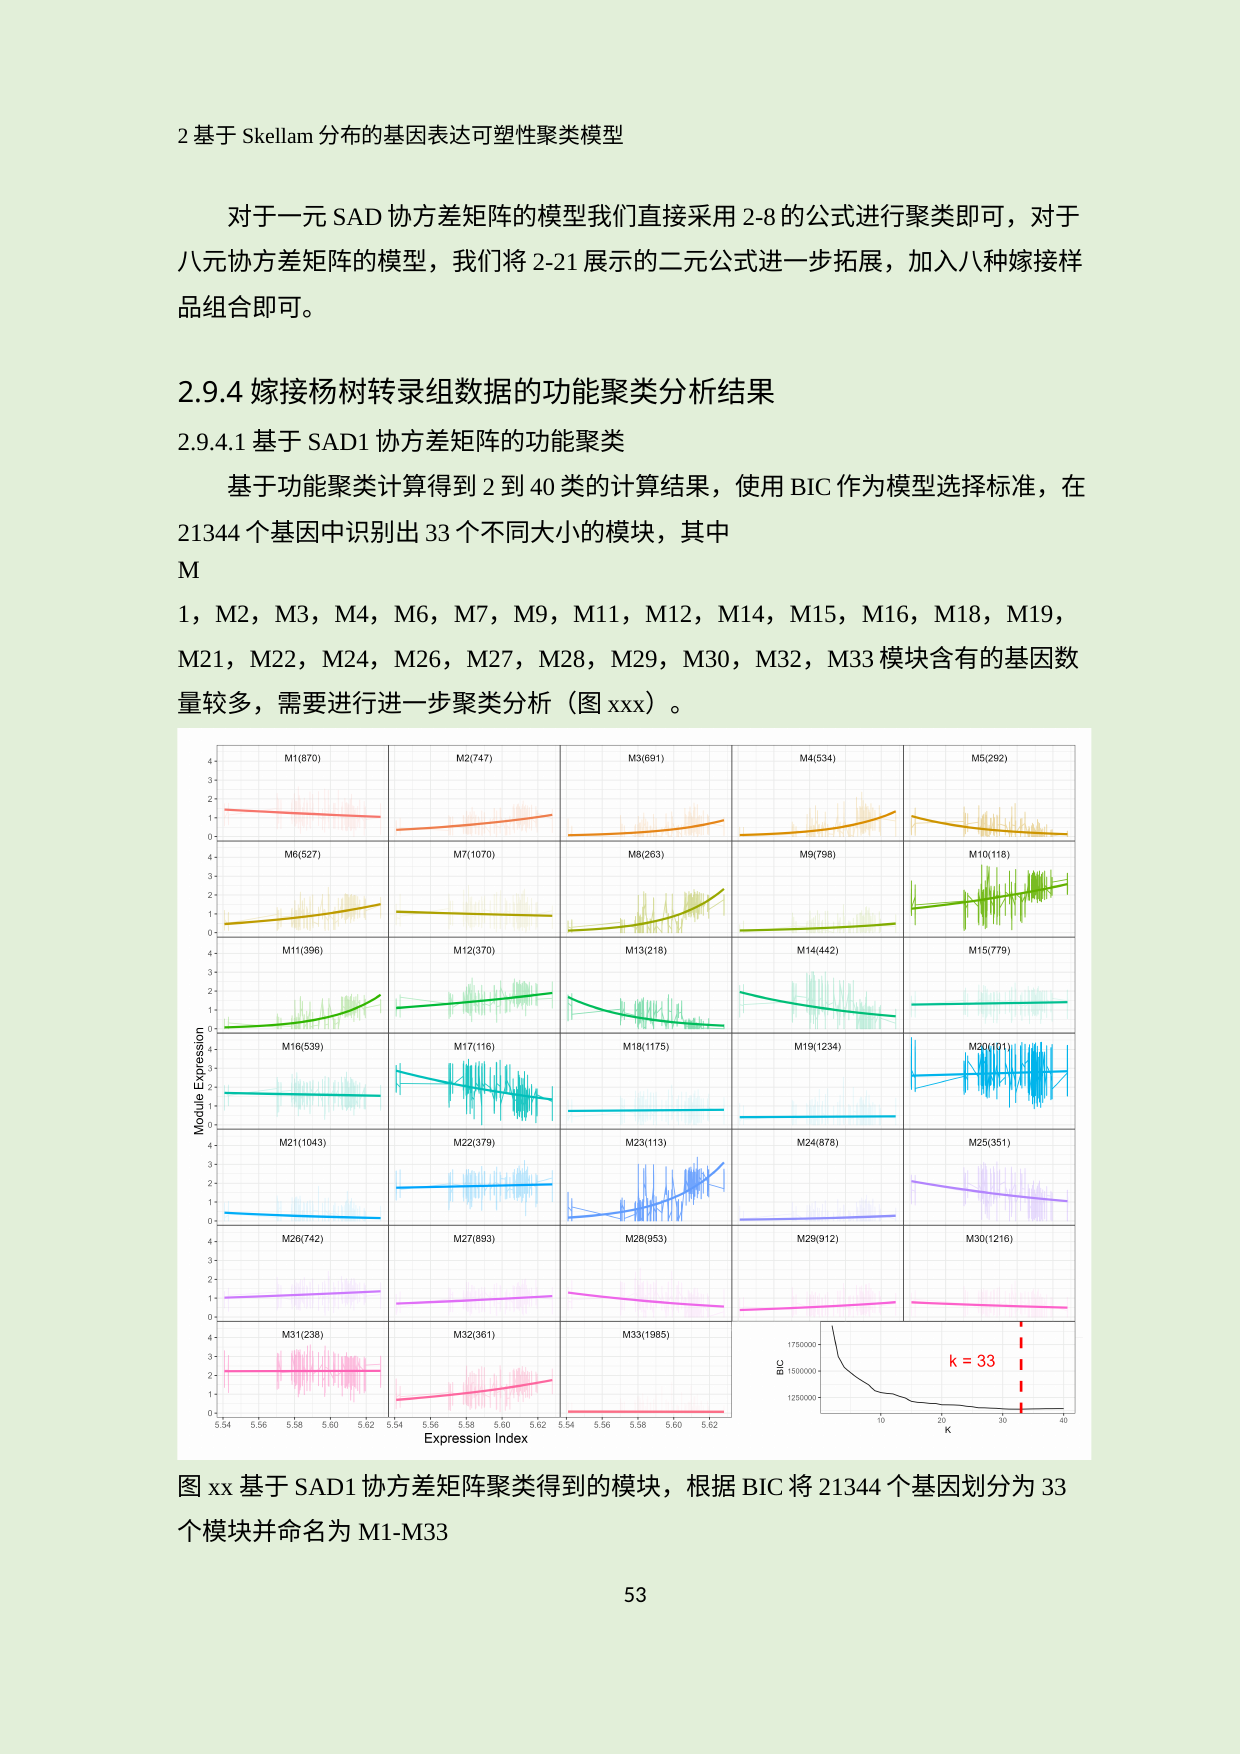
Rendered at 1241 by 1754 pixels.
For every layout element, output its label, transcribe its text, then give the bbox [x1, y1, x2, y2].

text 图 xx 基于SAD1协方差矩阵聚类得到的模块，根据BIC将21344个基因划分为 33个模块并命名为 M1-M33 [177, 1466, 1092, 1548]
text 基于功能聚类计算得到2到40类的计算结果，使用BIC作为模型选择标准，在21344个基因中识别出33个不同大小的模块，其中M1，M2，M3，M4，M6，M7，M9，M11，M12，M14，M15，M16，M18，M19，M21，M22，M24，M26，M27，M28，M29，M30，M32，M33模块含有的基因数量较多，需要进行进一步聚类分析（图xxx）。 [177, 467, 1092, 728]
text 2.9.4.1 基于SAD1协方差矩阵的功能聚类 [177, 421, 1092, 458]
picture [177, 728, 1092, 1460]
text 对于一元SAD协方差矩阵的模型我们直接采用2-8的公式进行聚类即可，对于八元协方差矩阵的模型，我们将2-21展示的二元公式进一步拓展，加入八种嫁接样品组合即可。 [177, 197, 1092, 323]
text 2.9.4 嫁接杨树转录组数据的功能聚类分析结果 [177, 368, 1092, 411]
